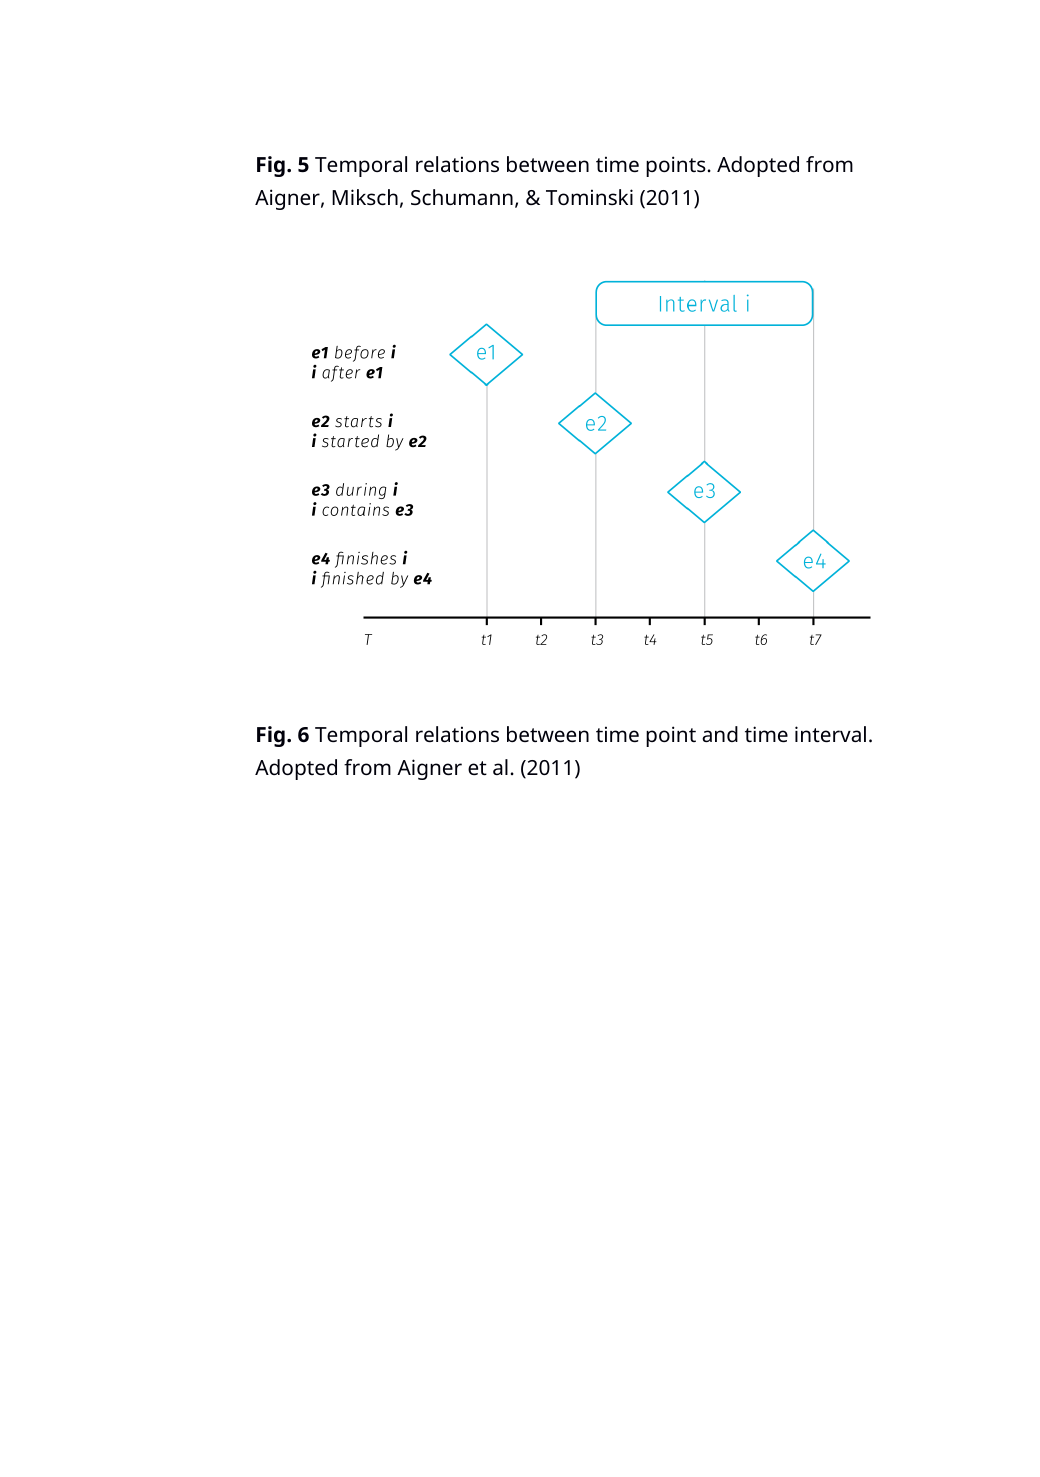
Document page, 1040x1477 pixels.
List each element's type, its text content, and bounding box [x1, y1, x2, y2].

text Fig. 5 Temporal relations between time points. Adopted from Aigner, Miksch, Schumann, & Tominski (2011) [255, 150, 910, 211]
text Fig. 6 Temporal relations between time point and time interval. Adopted from Aigner et al. (2011) [255, 720, 910, 781]
picture [255, 227, 904, 700]
